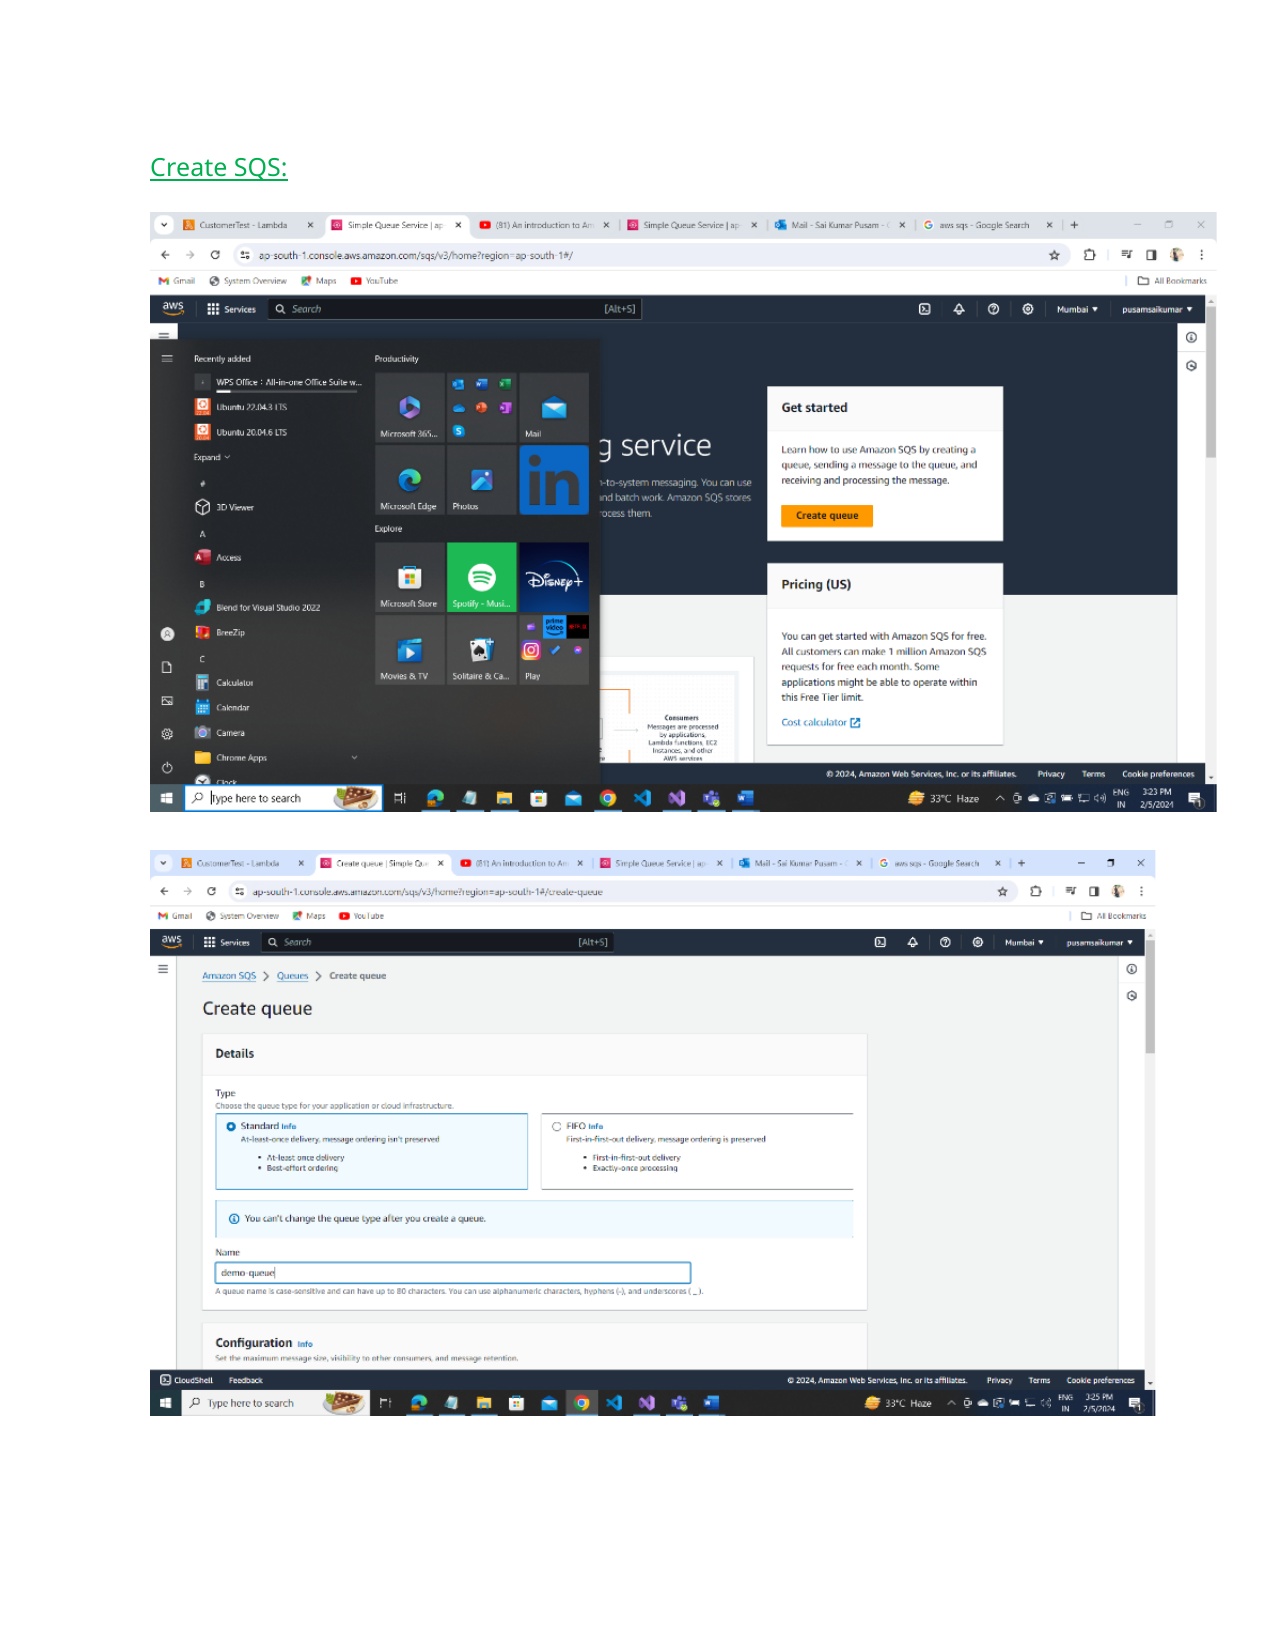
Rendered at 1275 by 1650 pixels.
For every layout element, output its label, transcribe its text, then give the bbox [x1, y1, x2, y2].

text Create SQS: [150, 150, 1125, 184]
picture [150, 212, 1217, 812]
picture [150, 850, 1156, 1416]
